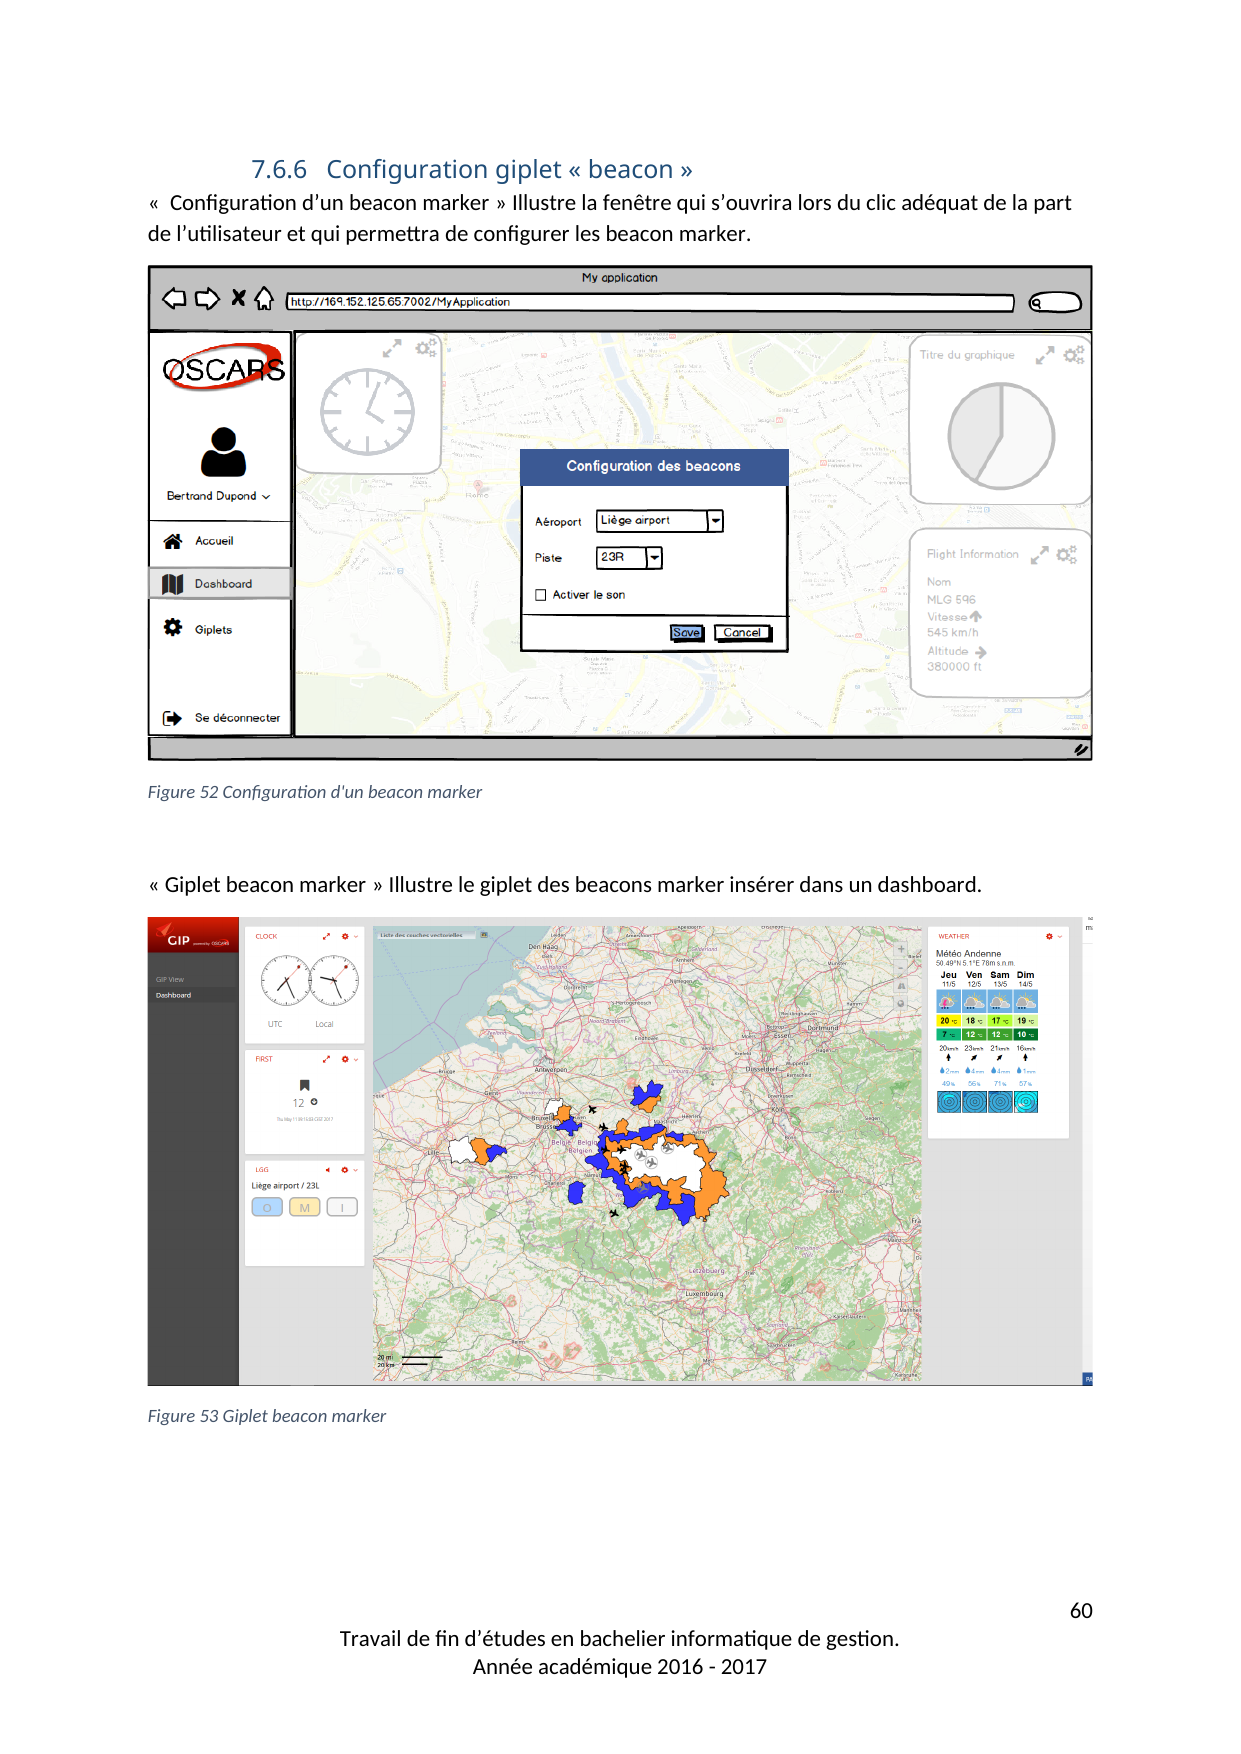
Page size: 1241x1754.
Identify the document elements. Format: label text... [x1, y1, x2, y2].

picture [147, 265, 1093, 761]
subtitle Configuration giplet « beacon » [251, 152, 1093, 186]
picture [147, 917, 1093, 1386]
text « Giplet beacon marker » Illustre le giplet des beacons marker insérer dans un dashboard. [148, 871, 1093, 898]
text « Configuration d’un beacon marker » Illustre la fenêtre qui s’ouvrira lors du clic adéquat de la part de l’utilisateur et qui permettra de configurer les beacon marker. [148, 188, 1093, 247]
